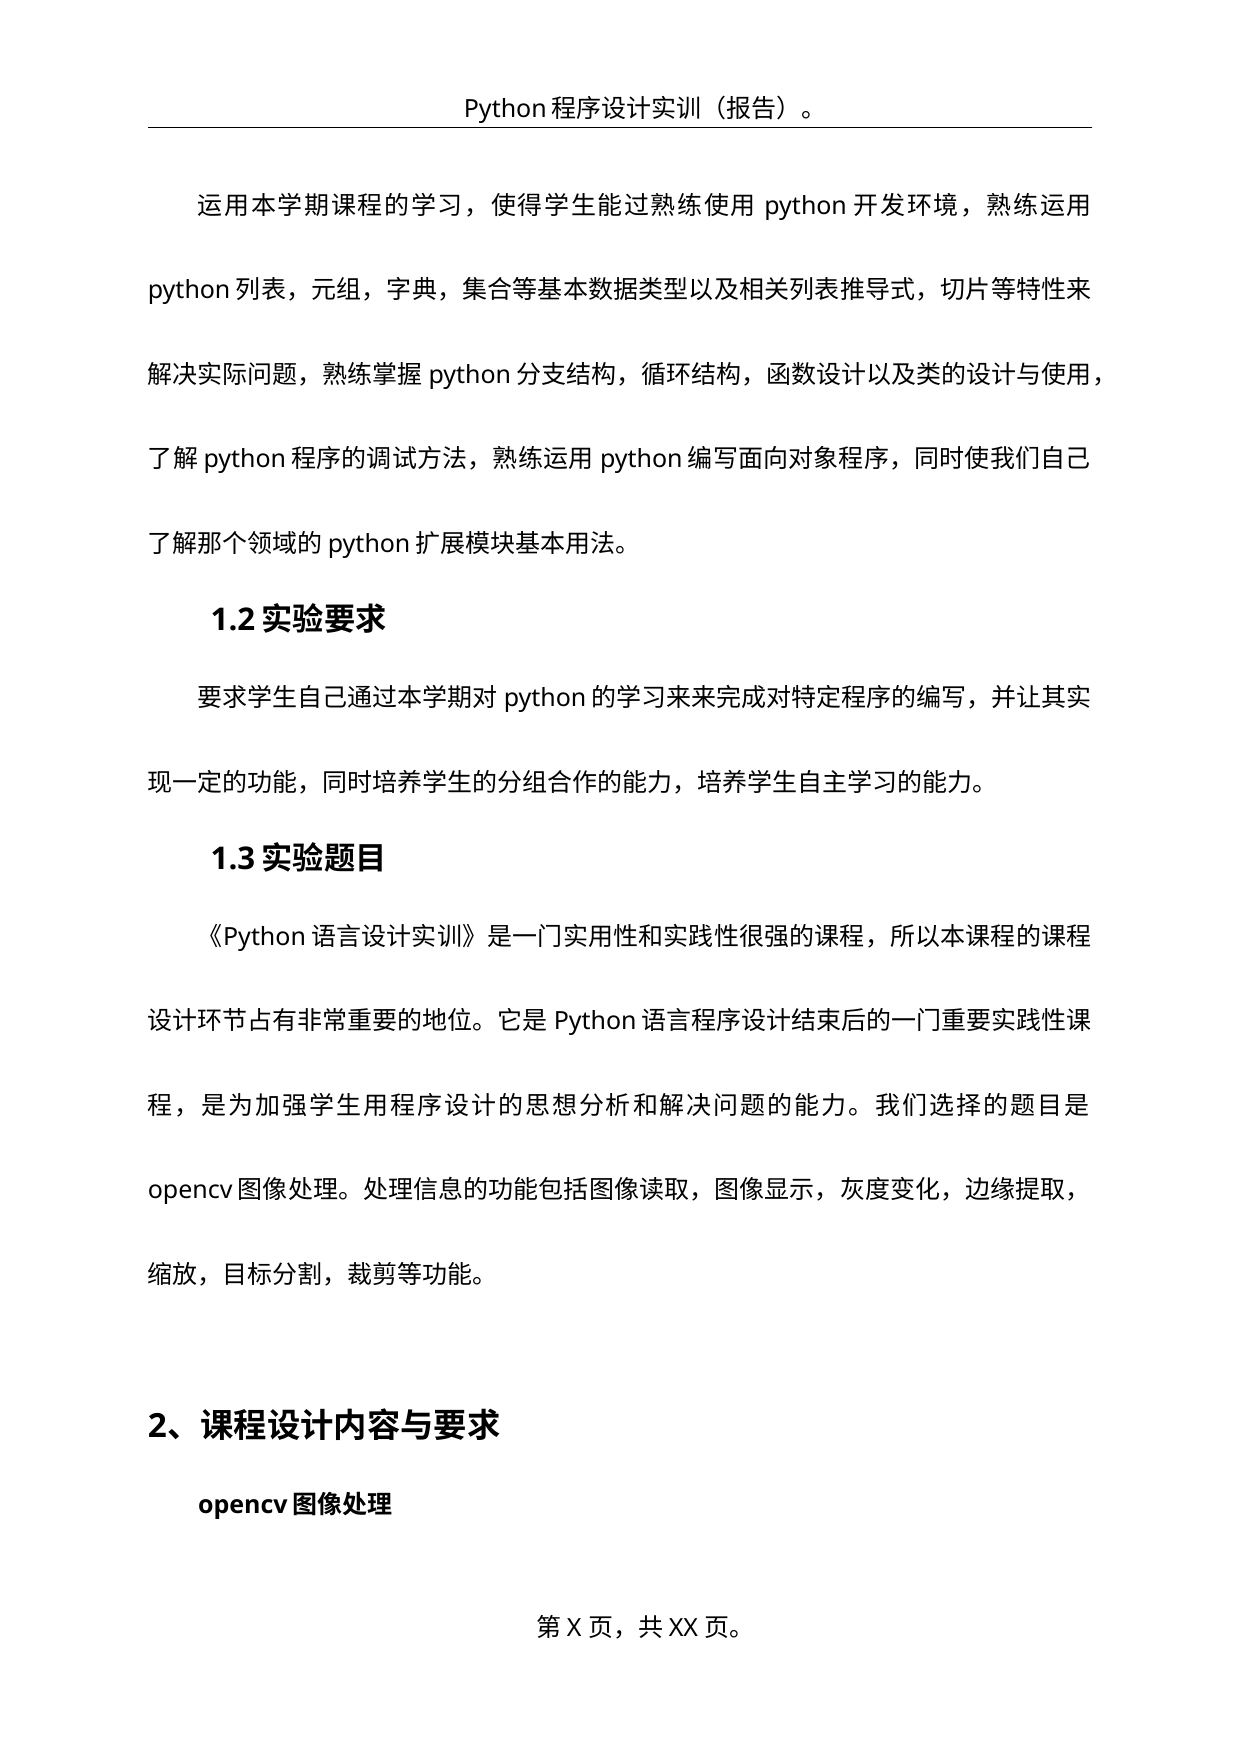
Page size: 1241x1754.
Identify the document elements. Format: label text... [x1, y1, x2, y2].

subtitle 2、课程设计内容与要求 [148, 1391, 1092, 1456]
subtitle opencv图像处理 [148, 1470, 1092, 1535]
subtitle 1.2实验要求 [148, 584, 1092, 649]
text 《Python语言设计实训》是一门实用性和实践性很强的课程，所以本课程的课程设计环节占有非常重要的地位。它是Python语言程序设计结束后的一门重要实践性课程，是为加强学生用程序设计的思想分析和解决问题的能力。我们选择的题目是opencv图像处理。处理信息的功能包括图像读取，图像显示，灰度变化，边缘提取，缩放，目标分割，裁剪等功能。 [148, 902, 1092, 1305]
text 要求学生自己通过本学期对python的学习来来完成对特定程序的编写，并让其实现一定的功能，同时培养学生的分组合作的能力，培养学生自主学习的能力。 [148, 663, 1092, 813]
subtitle 1.3实验题目 [148, 823, 1092, 888]
text 运用本学期课程的学习，使得学生能过熟练使用python开发环境，熟练运用python列表，元组，字典，集合等基本数据类型以及相关列表推导式，切片等特性来解决实际问题，熟练掌握python分支结构，循环结构，函数设计以及类的设计与使用，了解python程序的调试方法，熟练运用python编写面向对象程序，同时使我们自己了解那个领域的python扩展模块基本用法。 [148, 171, 1092, 574]
